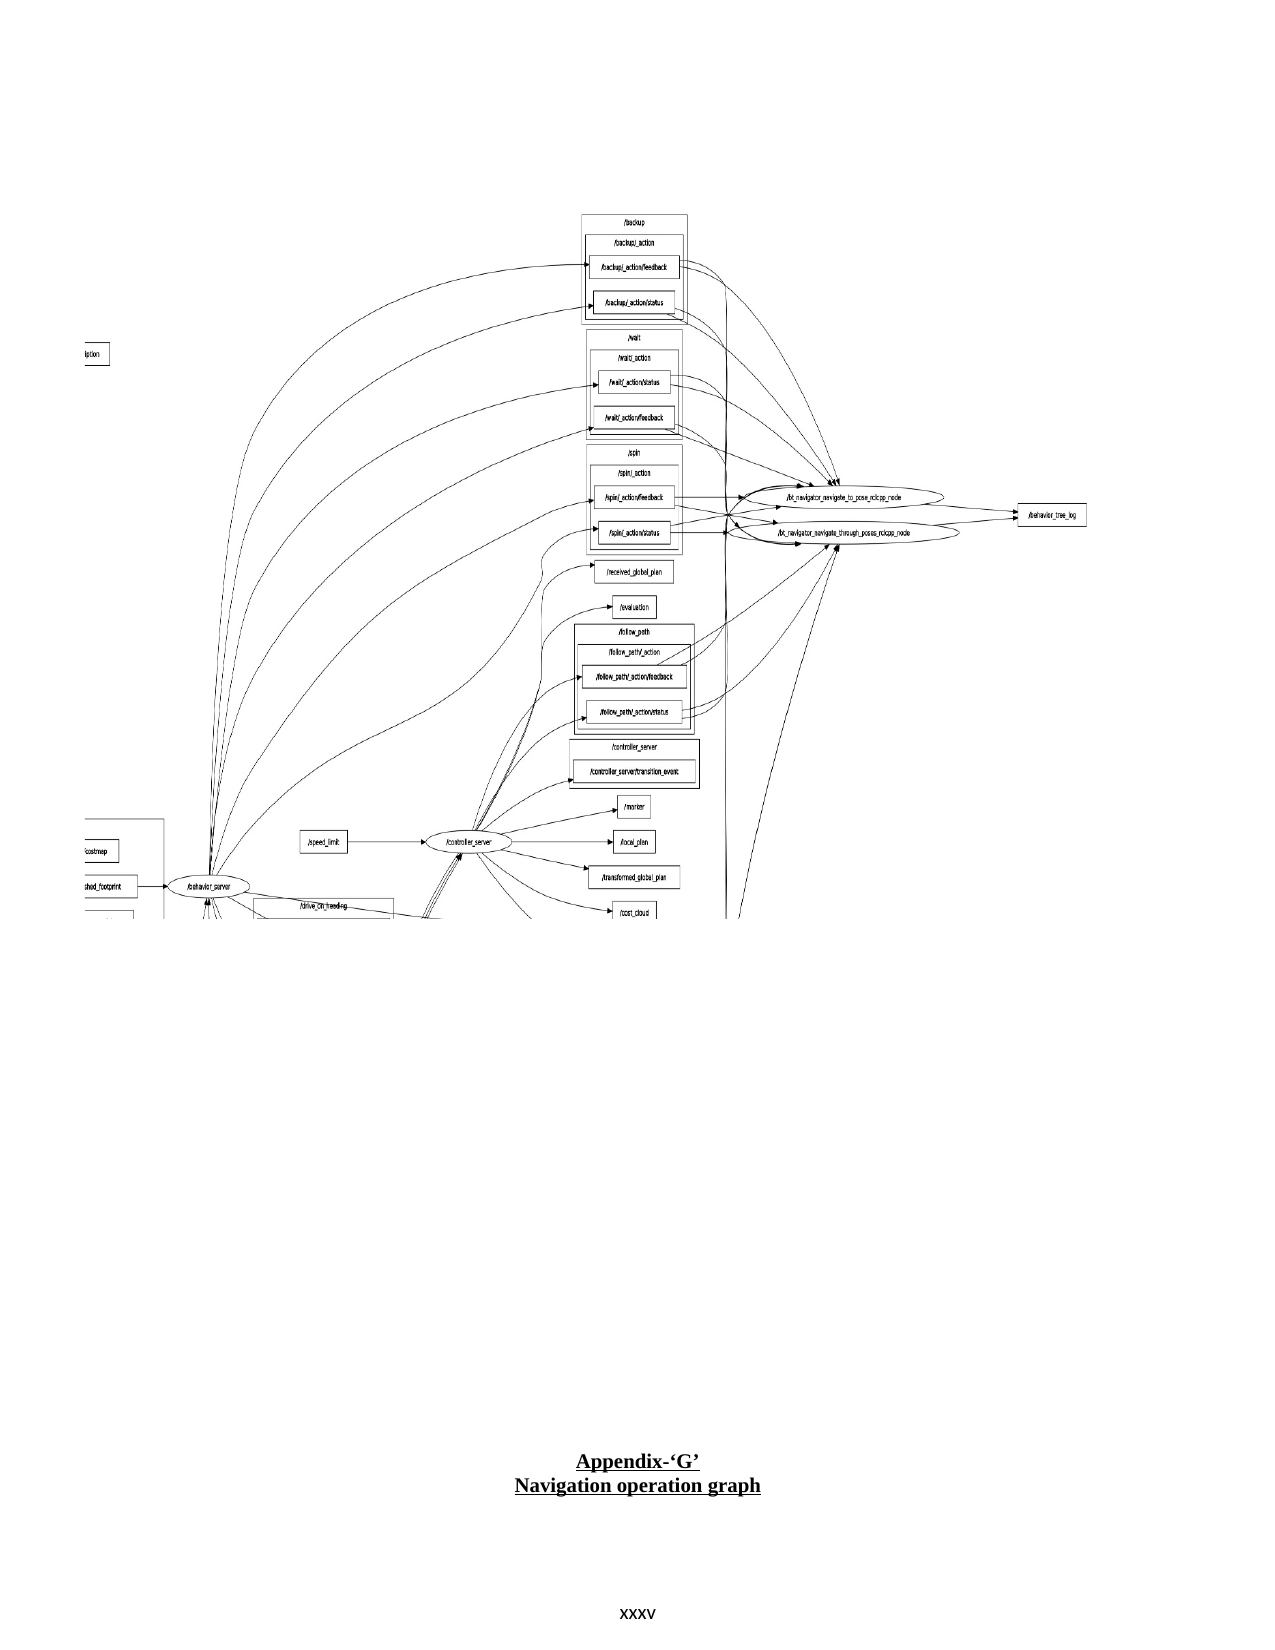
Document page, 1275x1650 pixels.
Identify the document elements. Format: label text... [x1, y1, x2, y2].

picture [84, 212, 1275, 919]
text Navigation operation graph [112, 1473, 1162, 1497]
text Appendix-‘G’ [112, 1449, 1162, 1473]
